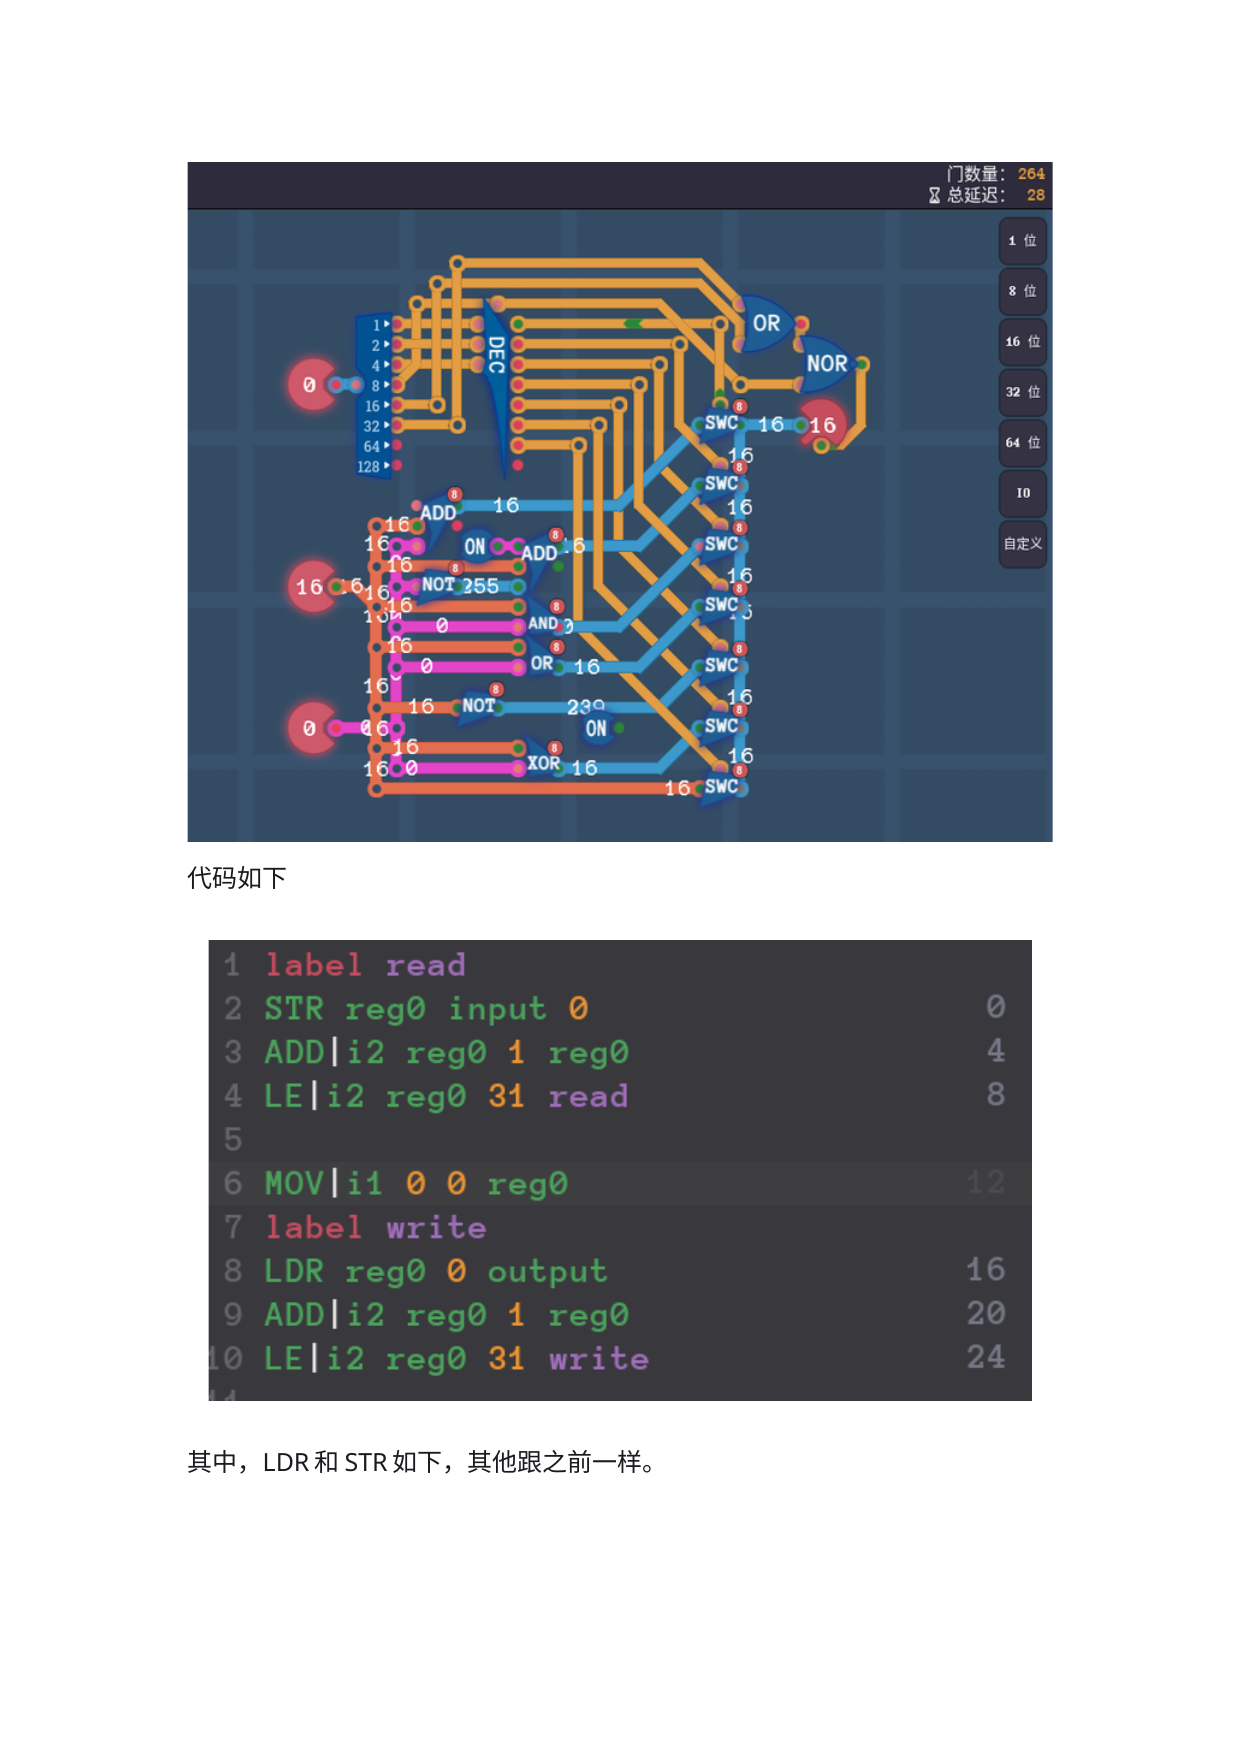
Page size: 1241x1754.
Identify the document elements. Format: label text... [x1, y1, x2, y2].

text 其中，LDR和STR如下，其他跟之前一样。 [187, 1428, 1053, 1493]
text 代码如下 [187, 844, 1053, 909]
picture [187, 162, 1053, 842]
picture [208, 940, 1032, 1401]
